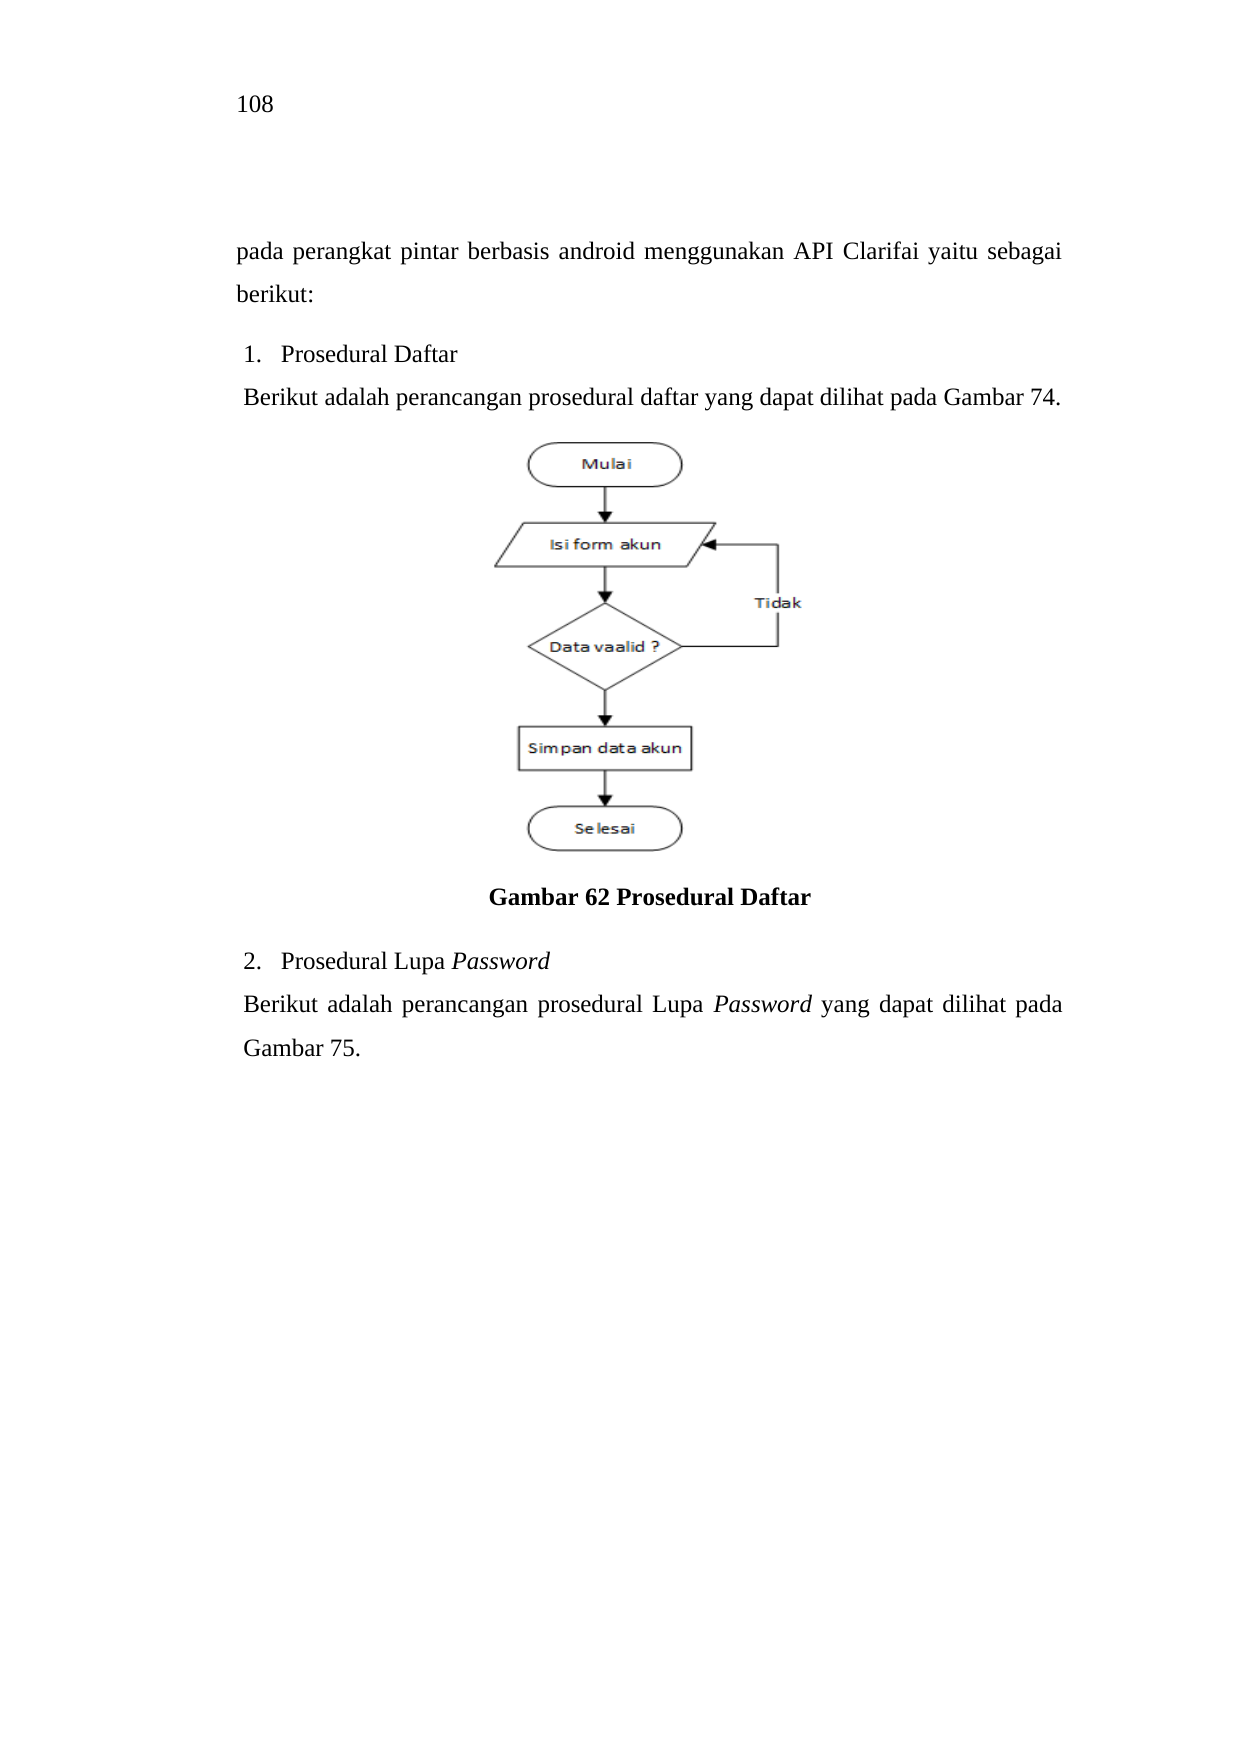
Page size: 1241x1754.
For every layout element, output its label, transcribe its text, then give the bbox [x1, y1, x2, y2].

list Prosedural Daftar [243, 339, 1063, 368]
list Prosedural Lupa Password [243, 946, 1063, 975]
picture [493, 442, 813, 852]
text Berikut adalah perancangan prosedural Lupa Password yang dapat dilihat pada Gambar 75. [243, 989, 1063, 1061]
text Berikut adalah perancangan prosedural daftar yang dapat dilihat pada Gambar 74. [243, 382, 1063, 411]
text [236, 236, 1063, 308]
